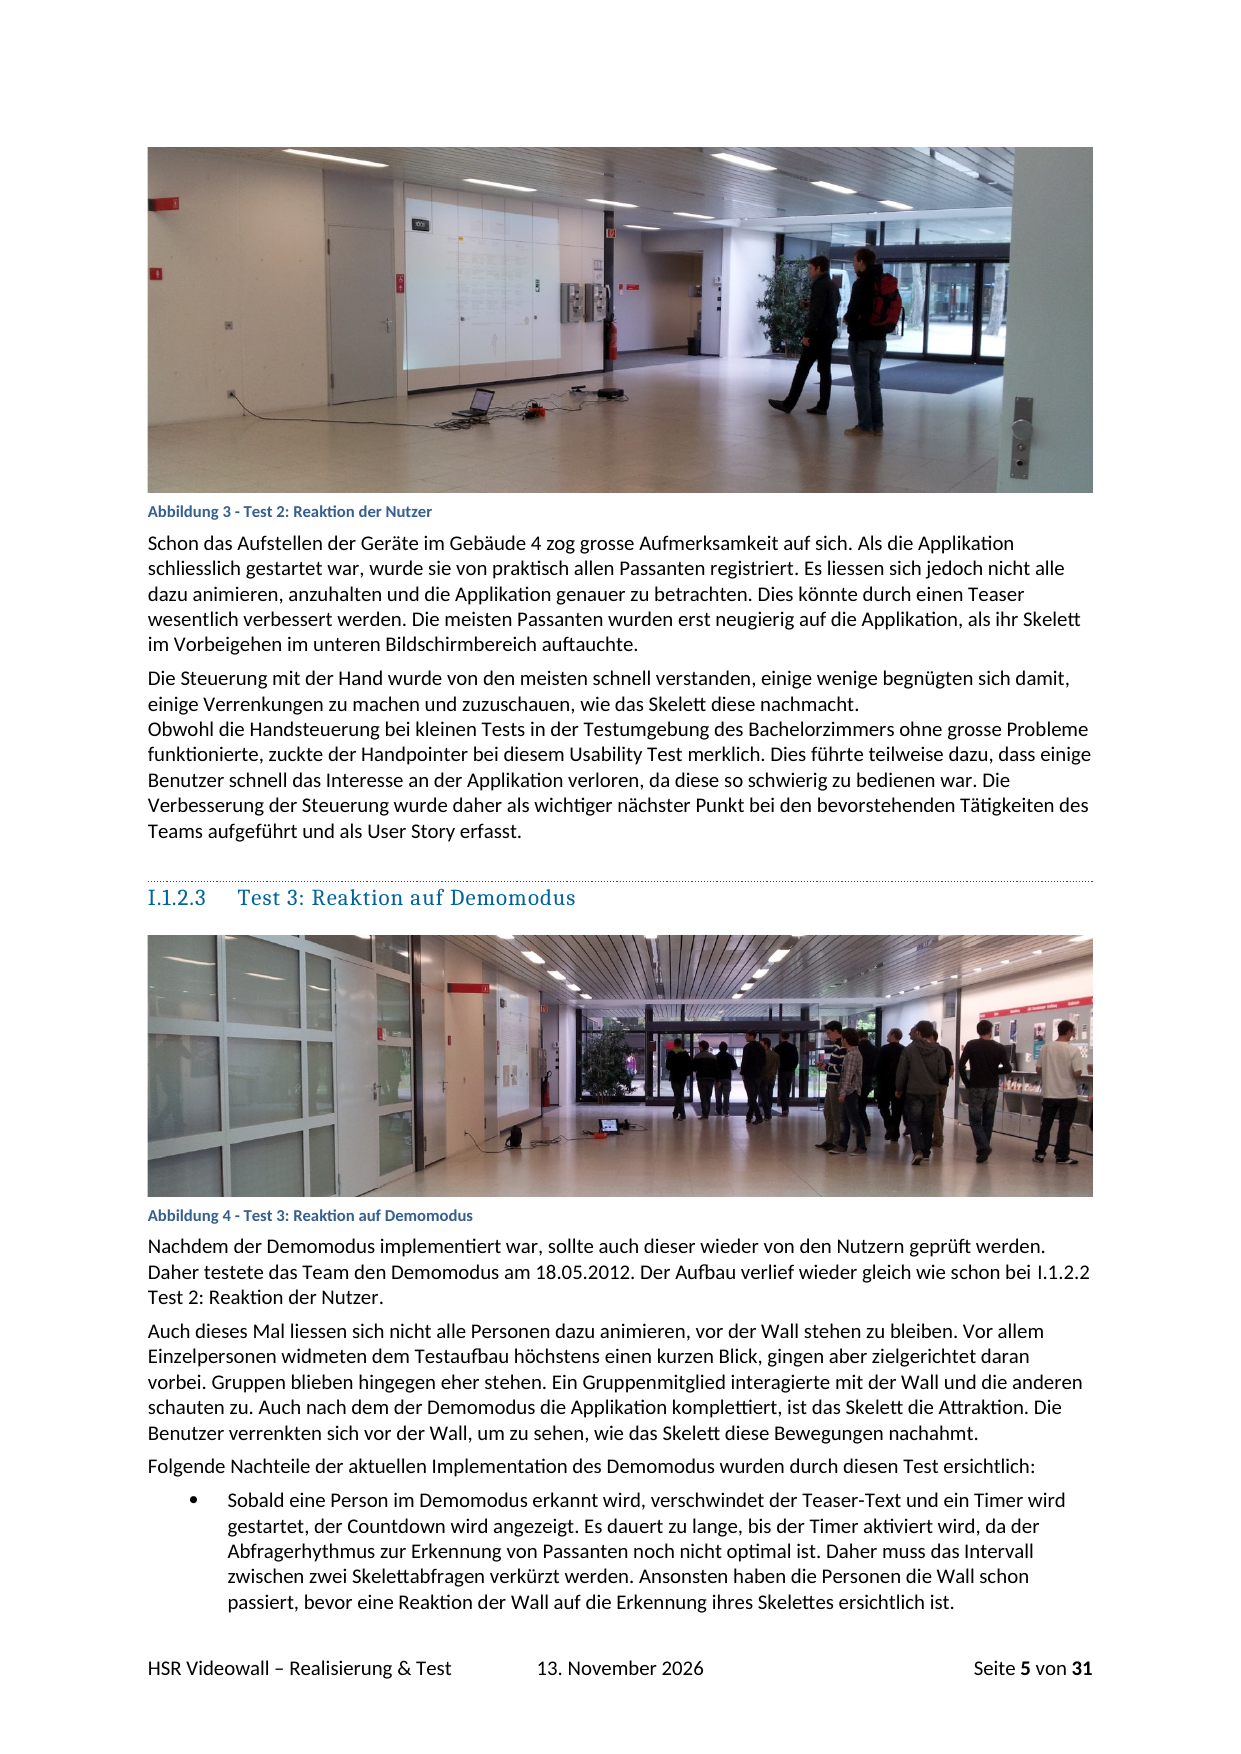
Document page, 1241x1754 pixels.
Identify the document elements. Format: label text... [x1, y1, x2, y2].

subtitle Test 3: Reaktion auf Demomodus [148, 881, 1093, 911]
text Abbildung 4 - Test 3: Reaktion auf Demomodus [148, 1205, 1093, 1225]
text Abbildung 3 - Test 2: Reaktion der Nutzer [148, 501, 1093, 522]
text Schon das Aufstellen der Geräte im Gebäude 4 zog grosse Aufmerksamkeit auf sich. Als die Applikation schliesslich gestartet war, wurde sie von praktisch allen Passanten registriert. Es liessen sich jedoch nicht alle dazu animieren, anzuhalten und die Applikation genauer zu betrachten. Dies könnte durch einen Teaser wesentlich verbessert werden. Die meisten Passanten wurden erst neugierig auf die Applikation, als ihr Skelett im Vorbeigehen im unteren Bildschirmbereich auftauchte. [148, 530, 1093, 657]
text Folgende Nachteile der aktuellen Implementation des Demomodus wurden durch diesen Test ersichtlich: [148, 1454, 1093, 1479]
picture [147, 147, 1093, 493]
list Sobald eine Person im Demomodus erkannt wird, verschwindet der Teaser-Text und ein Timer wird gestartet, der Countdown wird angezeigt. Es dauert zu lange, bis der Timer aktiviert wird, da der Abfragerhythmus zur Erkennung von Passanten noch nicht optimal ist. Daher muss das Intervall zwischen zwei Skelettabfragen verkürzt werden. Ansonsten haben die Personen die Wall schon passiert, bevor eine Reaktion der Wall auf die Erkennung ihres Skelettes ersichtlich ist. [190, 1487, 1093, 1614]
text Nachdem der Demomodus implementiert war, sollte auch dieser wieder von den Nutzern geprüft werden. Daher testete das Team den Demomodus am 18.05.2012. Der Aufbau verlief wieder gleich wie schon bei I.2.2 Test 2: Reaktion der Nutzer. [148, 1234, 1093, 1310]
picture [147, 935, 1093, 1197]
text Auch dieses Mal liessen sich nicht alle Personen dazu animieren, vor der Wall stehen zu bleiben. Vor allem Einzelpersonen widmeten dem Testaufbau höchstens einen kurzen Blick, gingen aber zielgerichtet daran vorbei. Gruppen blieben hingegen eher stehen. Ein Gruppenmitglied interagierte mit der Wall und die anderen schauten zu. Auch nach dem der Demomodus die Applikation komplettiert, ist das Skelett die Attraktion. Die Benutzer verrenkten sich vor der Wall, um zu sehen, wie das Skelett diese Bewegungen nachahmt. [148, 1318, 1093, 1445]
text Die Steuerung mit der Hand wurde von den meisten schnell verstanden, einige wenige begnügten sich damit, einige Verrenkungen zu machen und zuzuschauen, wie das Skelett diese nachmacht. Obwohl die Handsteuerung bei kleinen Tests in der Testumgebung des Bachelorzimmers ohne grosse Probleme funktionierte, zuckte der Handpointer bei diesem Usability Test merklich. Dies führte teilweise dazu, dass einige Benutzer schnell das Interesse an der Applikation verloren, da diese so schwierig zu bedienen war. Die Verbesserung der Steuerung wurde daher als wichtiger nächster Punkt bei den bevorstehenden Tätigkeiten des Teams aufgeführt und als User Story erfasst. [148, 665, 1093, 843]
